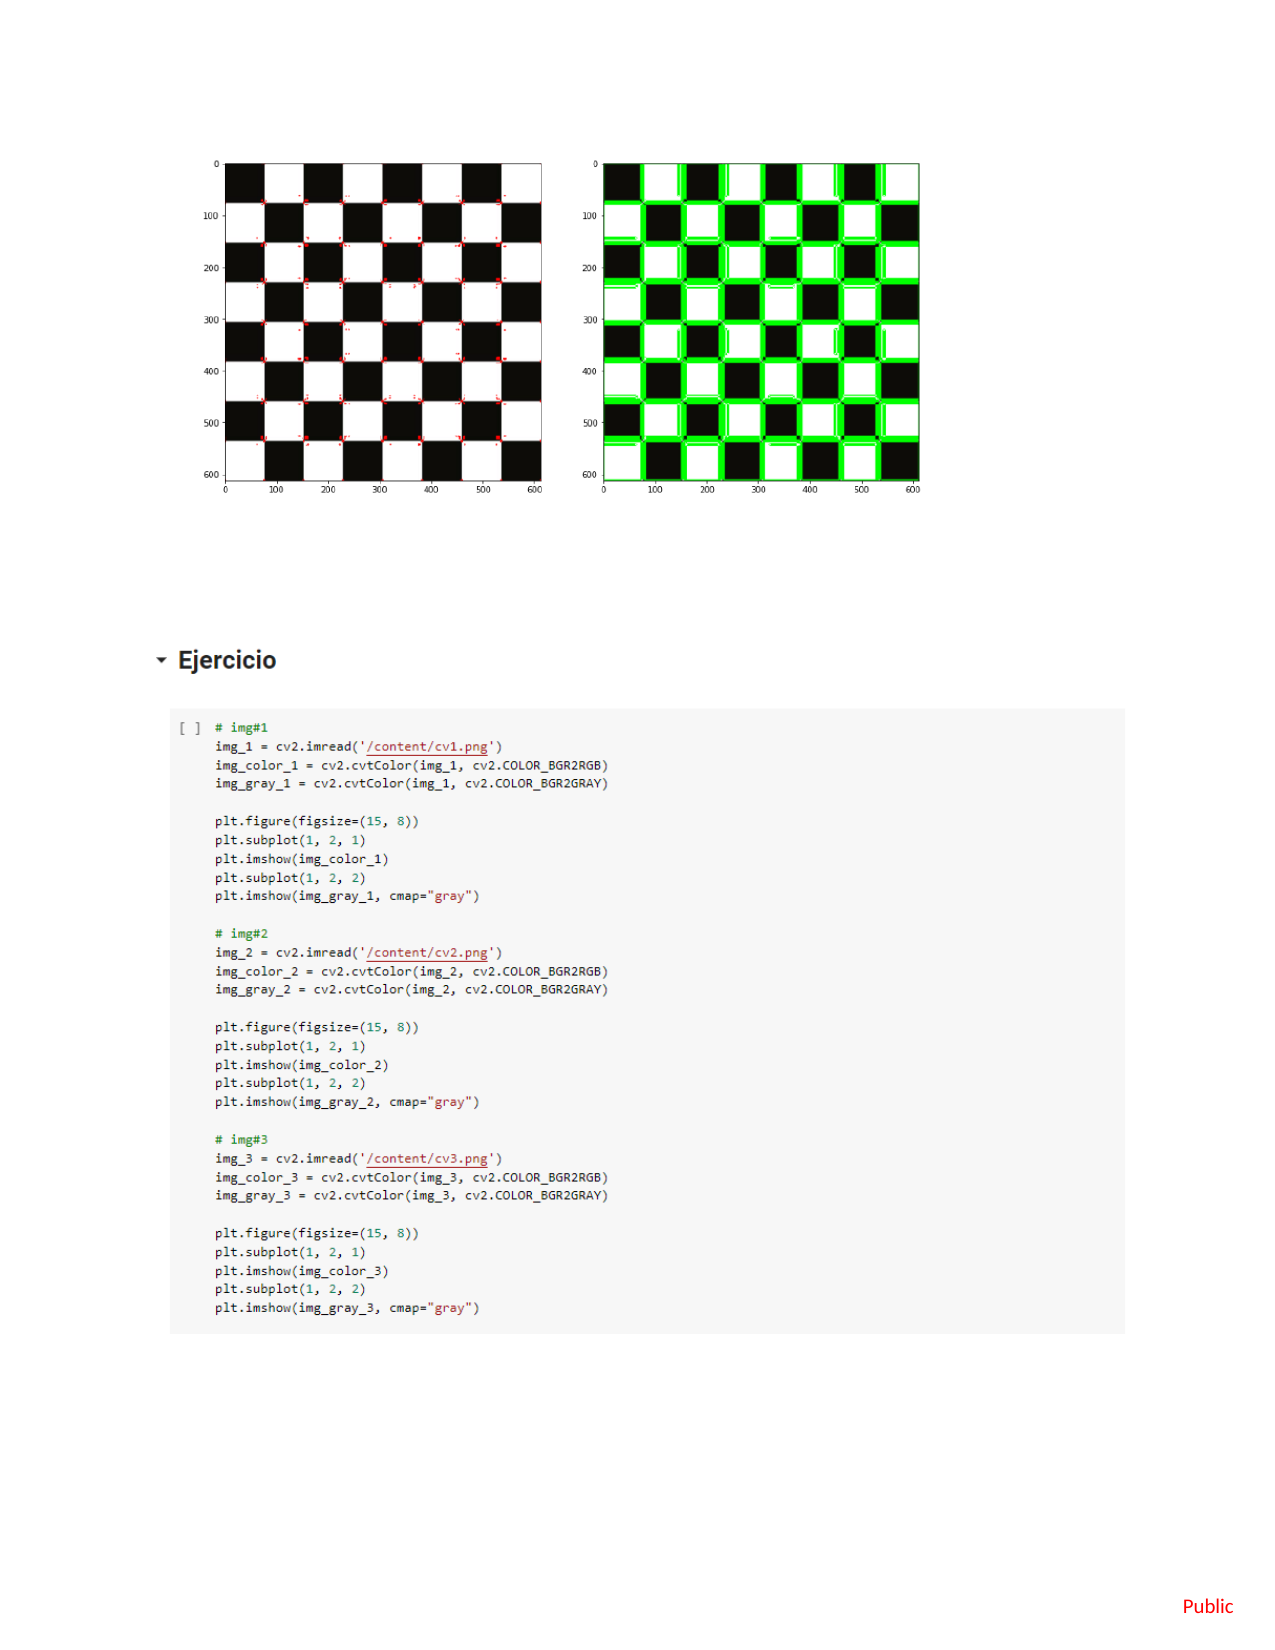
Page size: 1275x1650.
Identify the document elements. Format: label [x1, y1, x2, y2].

picture [150, 635, 1125, 1334]
picture [150, 150, 963, 523]
